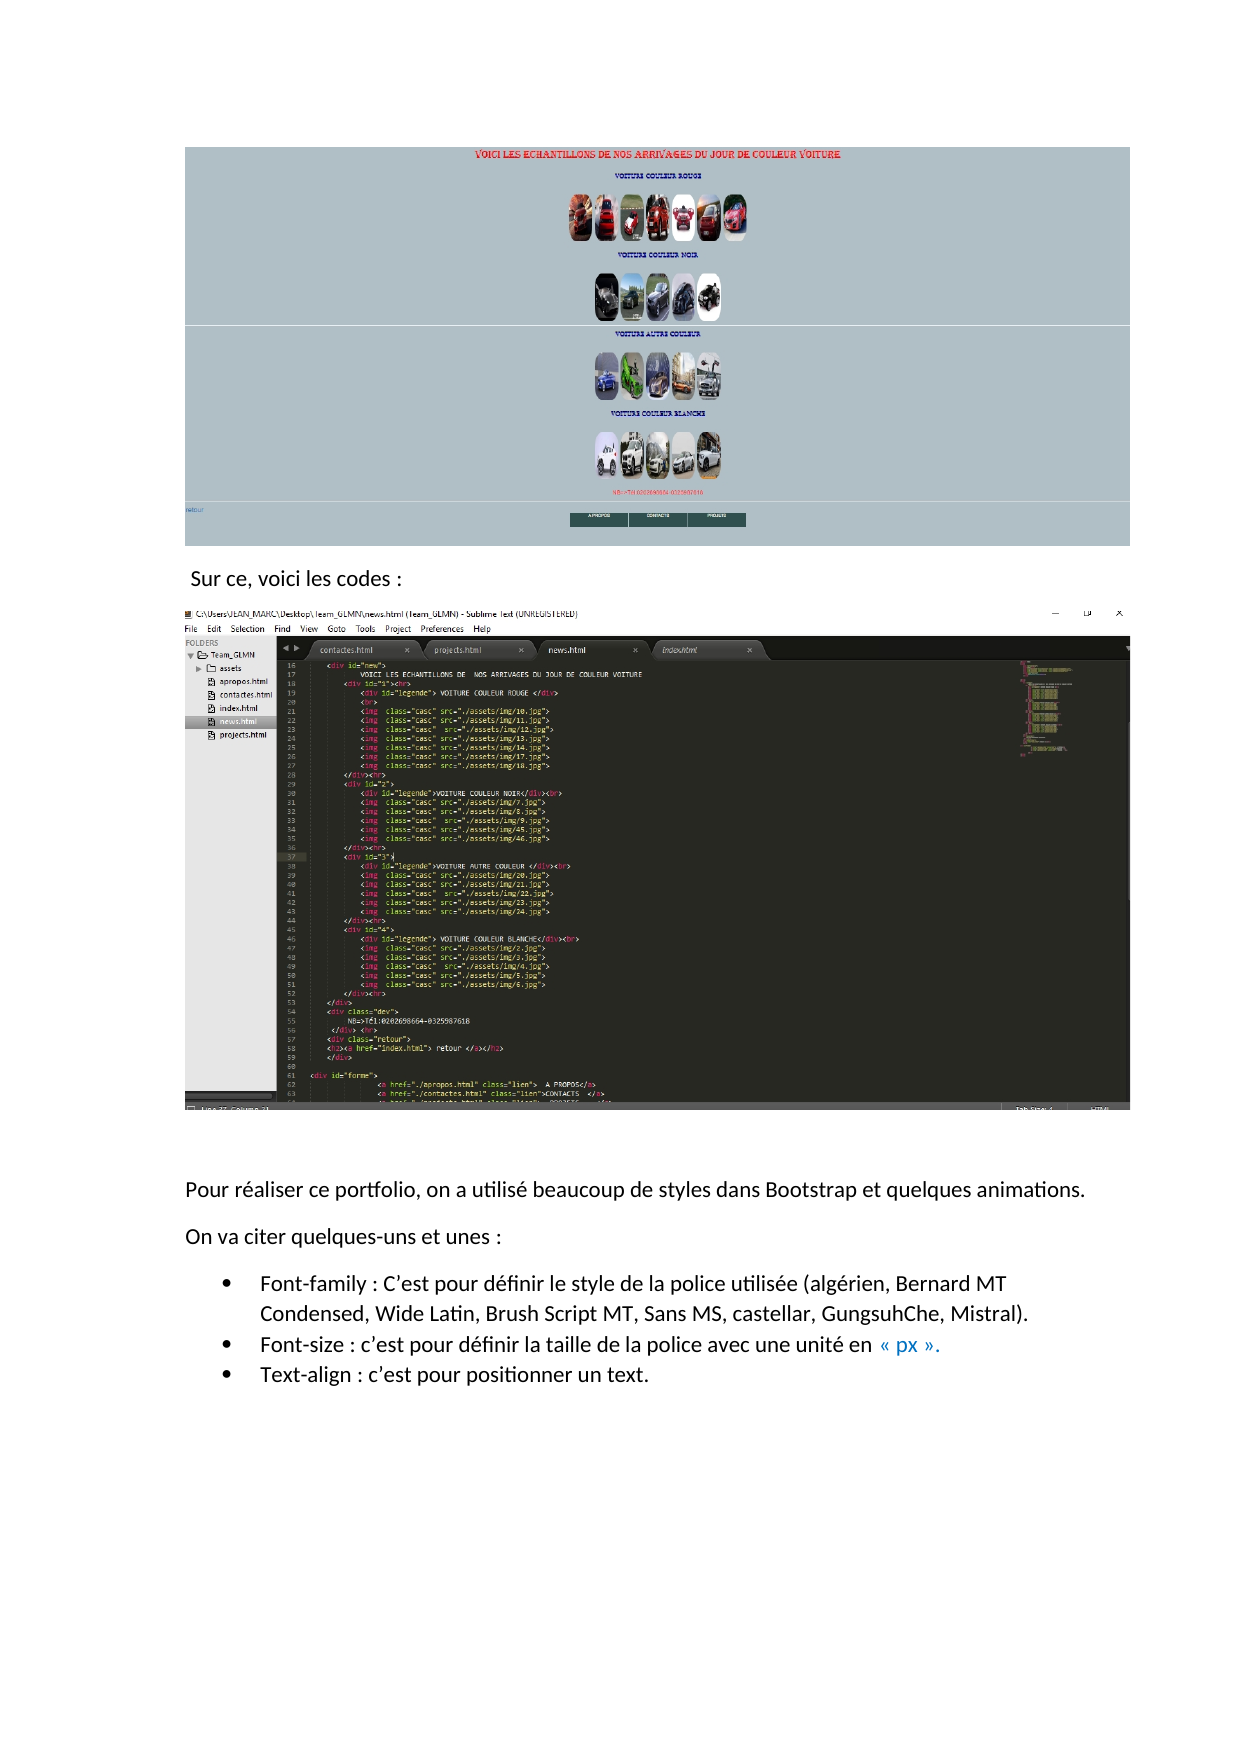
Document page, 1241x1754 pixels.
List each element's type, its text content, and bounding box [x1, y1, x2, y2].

text On va citer quelques-uns et unes : [185, 1222, 1093, 1251]
picture [185, 147, 1130, 546]
list Font-size : c’est pour définir la taille de la police avec une unité en « px ». [223, 1330, 1093, 1358]
list Font-family : C’est pour définir le style de la police utilisée (algérien, Bernard MT Condensed, Wide Latin, Brush Script MT, Sans MS, castellar, GungsuhChe, Mistral). [223, 1269, 1093, 1328]
text Pour réaliser ce portfolio, on a utilisé beaucoup de styles dans Bootstrap et quelques animations. [185, 1176, 1093, 1204]
text Sur ce, voici les codes : [185, 564, 1093, 593]
picture [185, 611, 1130, 1110]
list Text-align : c’est pour positionner un text. [223, 1360, 1093, 1388]
